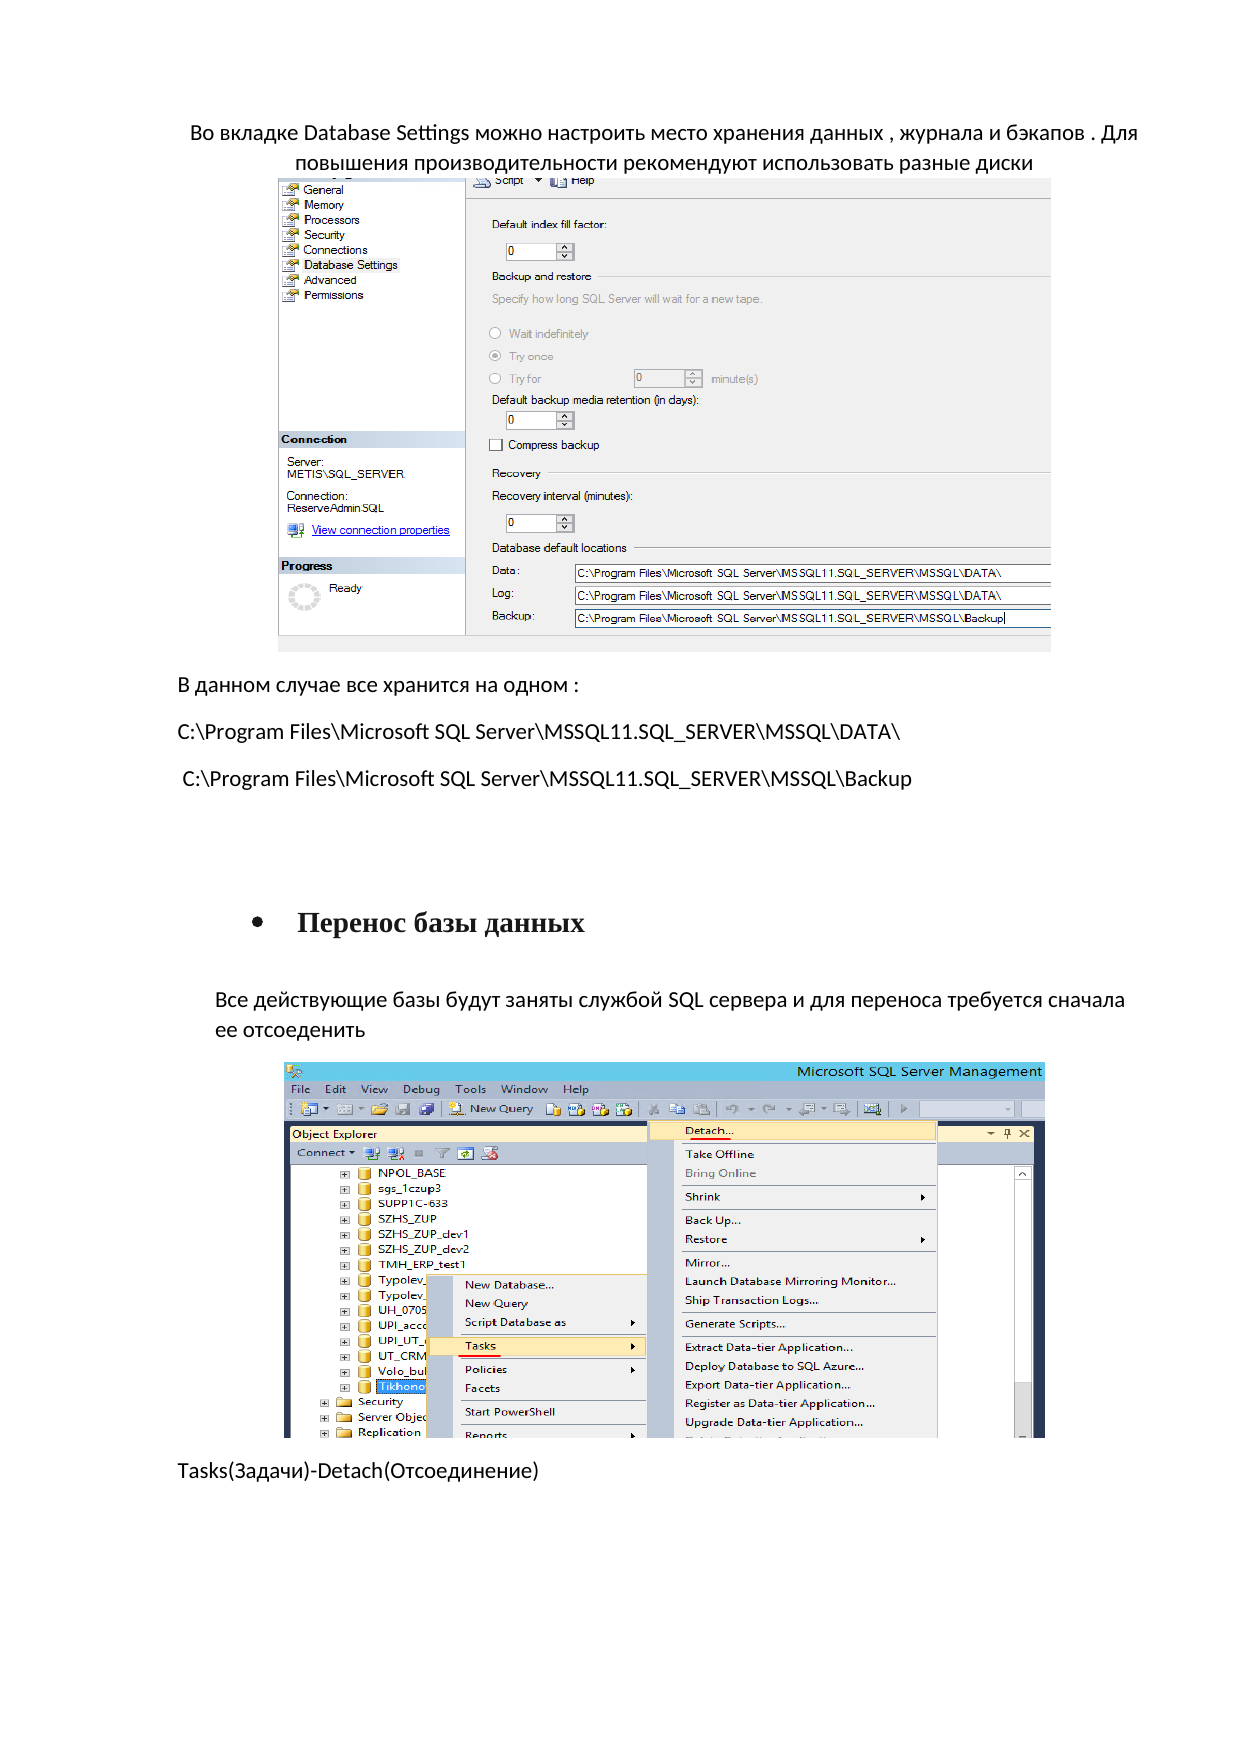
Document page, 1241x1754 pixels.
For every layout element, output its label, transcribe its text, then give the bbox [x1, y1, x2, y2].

picture [278, 178, 1051, 652]
text C:\Program Files\Microsoft SQL Server\MSSQL11.SQL_SERVER\MSSQL\Backup [177, 764, 1152, 792]
list Перенос базы данных [252, 905, 1152, 938]
text Все действующие базы будут заняты службой SQL сервера и для переноса требуется сначала ее отсоеденить [215, 985, 1152, 1043]
text C:\Program Files\Microsoft SQL Server\MSSQL11.SQL_SERVER\MSSQL\DATA\ [177, 717, 1152, 745]
text В данном случае все хранится на одном : [177, 670, 1152, 698]
picture [284, 1062, 1045, 1438]
text Tasks(Задачи)-Detach(Отсоединение) [177, 1456, 1152, 1484]
